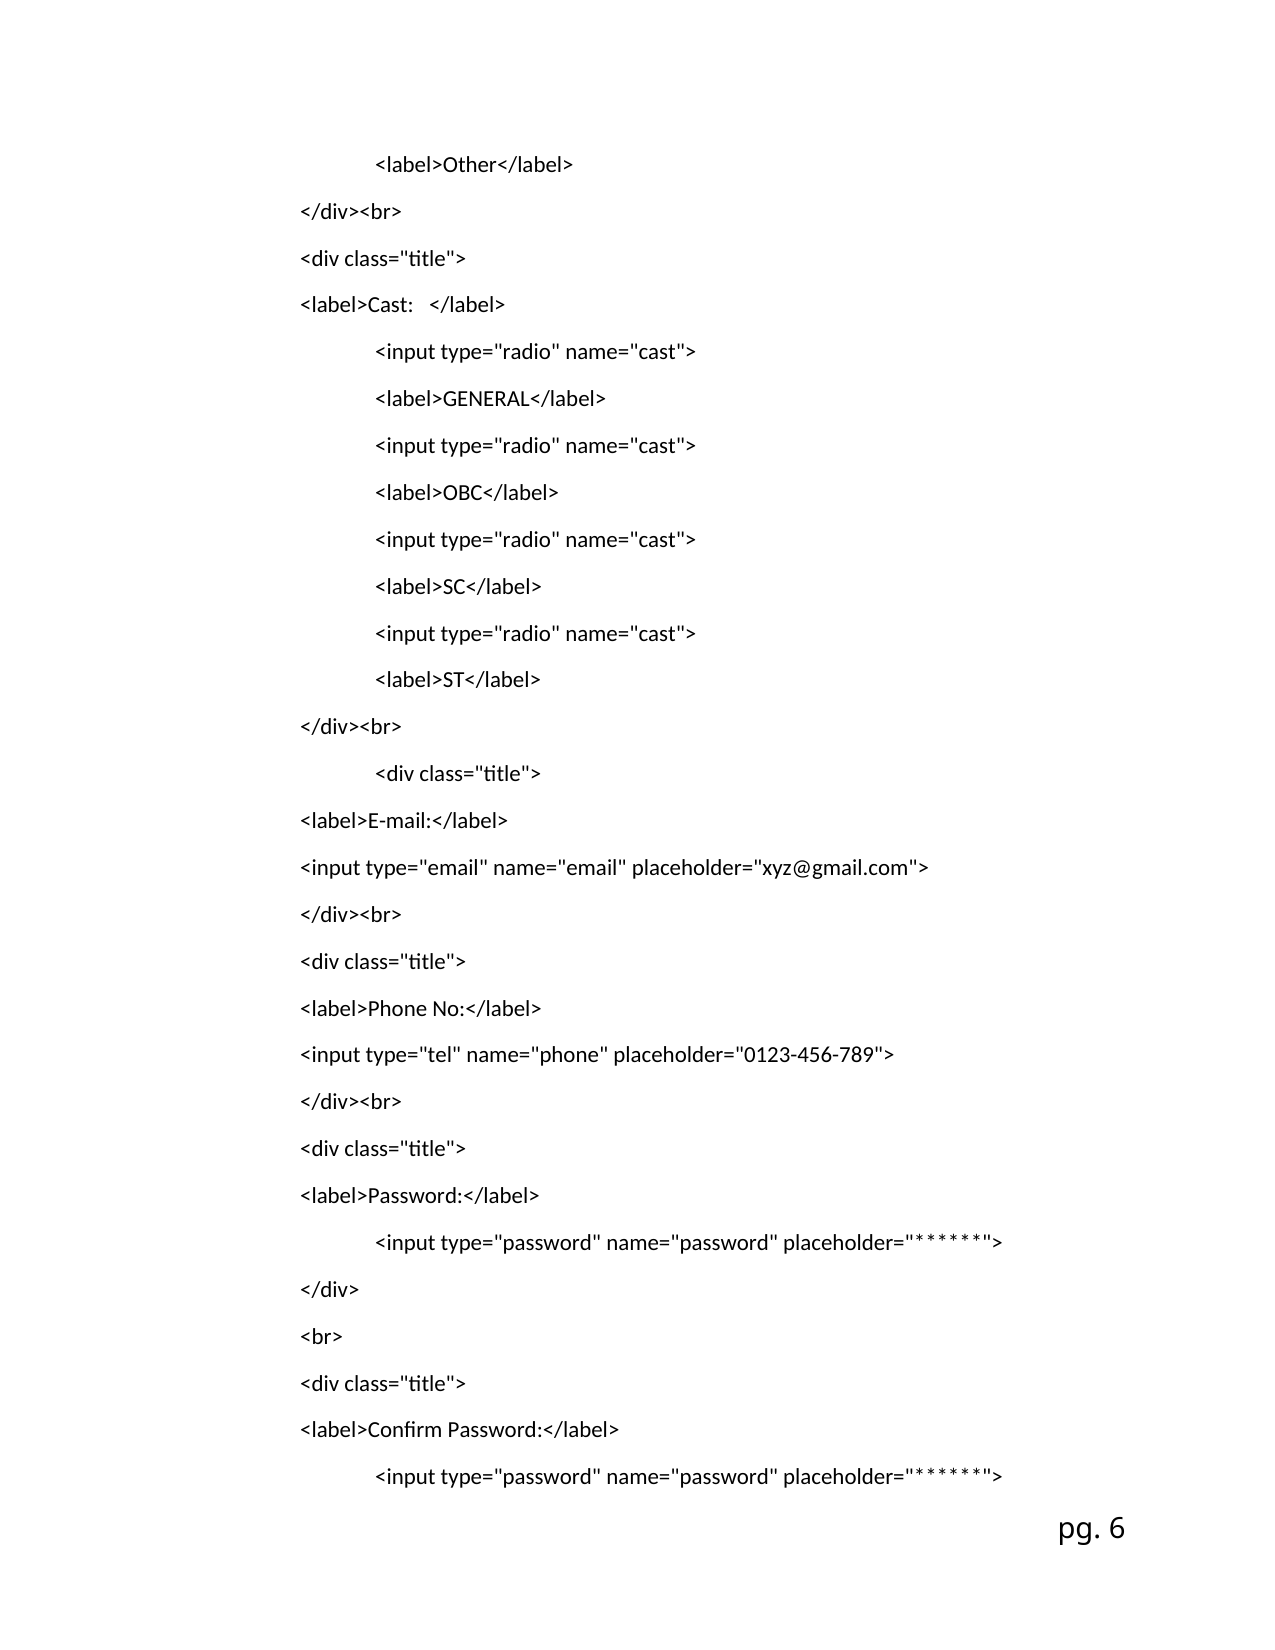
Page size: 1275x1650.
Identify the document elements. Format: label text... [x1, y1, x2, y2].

text <label>SC</label> [150, 572, 1125, 600]
text </div><br> [150, 900, 1125, 928]
text <label>OBC</label> [150, 478, 1125, 506]
text </div><br> [150, 712, 1125, 741]
text <div class="title"> [150, 1134, 1125, 1162]
text <label>Other</label> [150, 150, 1125, 178]
text <label>Cast: </label> [150, 291, 1125, 319]
text <label>GENERAL</label> [150, 384, 1125, 412]
text <input type="radio" name="cast"> [150, 525, 1125, 553]
text <label>Password:</label> [150, 1181, 1125, 1209]
text <input type="radio" name="cast"> [150, 619, 1125, 647]
text </div><br> [150, 1087, 1125, 1116]
text <label>Phone No:</label> [150, 994, 1125, 1022]
text <br> [150, 1322, 1125, 1350]
text <div class="title"> [150, 244, 1125, 272]
text <input type="email" name="email" placeholder="xyz@gmail.com"> [150, 853, 1125, 881]
text <input type="radio" name="cast"> [150, 431, 1125, 459]
text <div class="title"> [150, 1369, 1125, 1397]
text </div> [150, 1275, 1125, 1303]
text </div><br> [150, 197, 1125, 225]
text <label>E-mail:</label> [150, 806, 1125, 834]
text <label>Confirm Password:</label> [150, 1416, 1125, 1444]
text <input type="radio" name="cast"> [150, 337, 1125, 366]
text <label>ST</label> [150, 666, 1125, 694]
text <input type="password" name="password" placeholder="******"> [150, 1462, 1125, 1491]
text <input type="password" name="password" placeholder="******"> [150, 1228, 1125, 1256]
text <div class="title"> [150, 759, 1125, 787]
text <div class="title"> [150, 947, 1125, 975]
text <input type="tel" name="phone" placeholder="0123-456-789"> [150, 1041, 1125, 1069]
